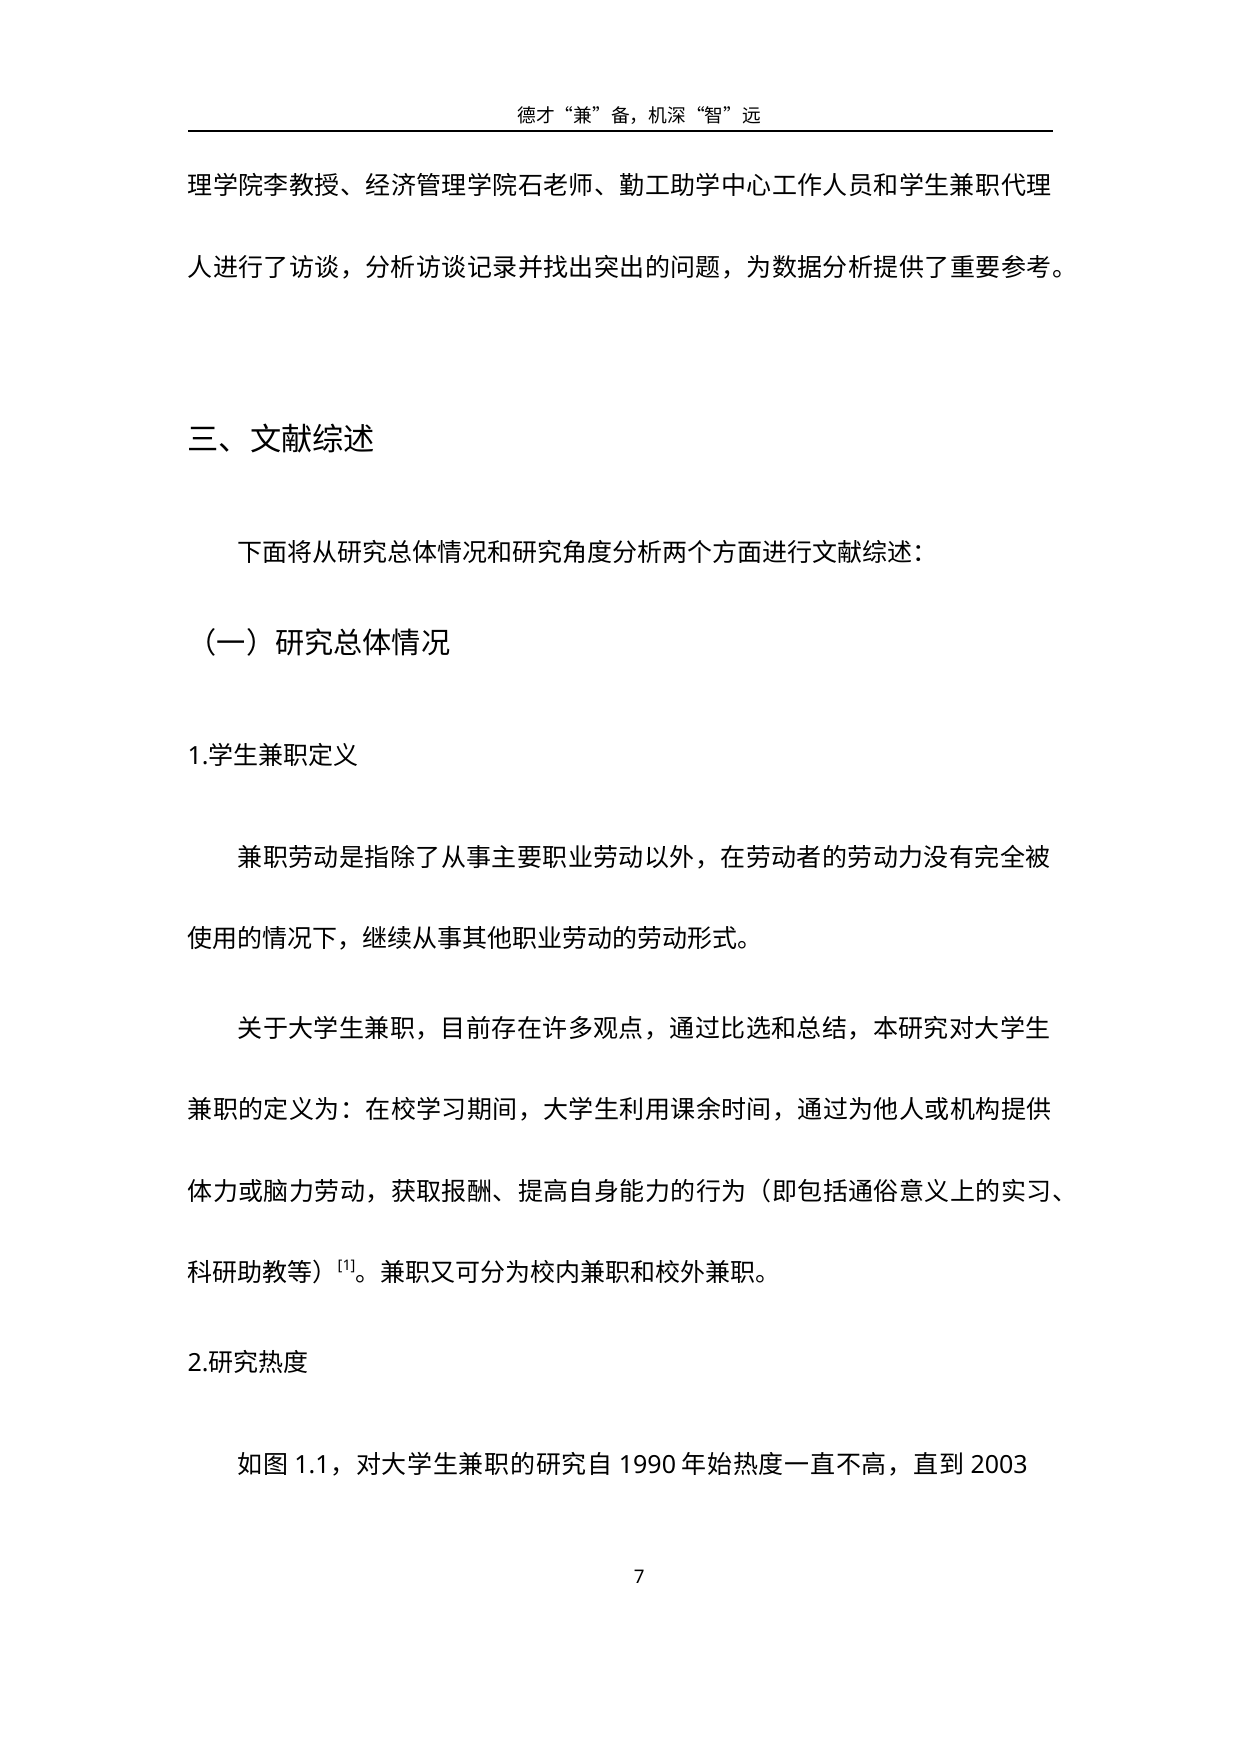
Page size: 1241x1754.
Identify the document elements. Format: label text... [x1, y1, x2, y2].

subtitle 2.研究热度 [187, 1328, 1053, 1393]
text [187, 1430, 1028, 1495]
subtitle （一）研究总体情况 [187, 609, 1053, 674]
text 下面将从研究总体情况和研究角度分析两个方面进行文献综述： [187, 518, 1053, 583]
subtitle 文献综述 [187, 404, 1028, 469]
subtitle 1.学生兼职定义 [187, 721, 1053, 786]
text 关于大学生兼职，目前存在许多观点，通过比选和总结，本研究对大学生兼职的定义为：在校学习期间，大学生利用课余时间，通过为他人或机构提供体力或脑力劳动，获取报酬、提高自身能力的行为（即包括通俗意义上的实习、科研助教等）[1]。兼职又可分为校内兼职和校外兼职。 [187, 994, 1053, 1303]
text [187, 151, 1053, 379]
text 兼职劳动是指除了从事主要职业劳动以外，在劳动者的劳动力没有完全被使用的情况下，继续从事其他职业劳动的劳动形式。 [187, 823, 1053, 969]
